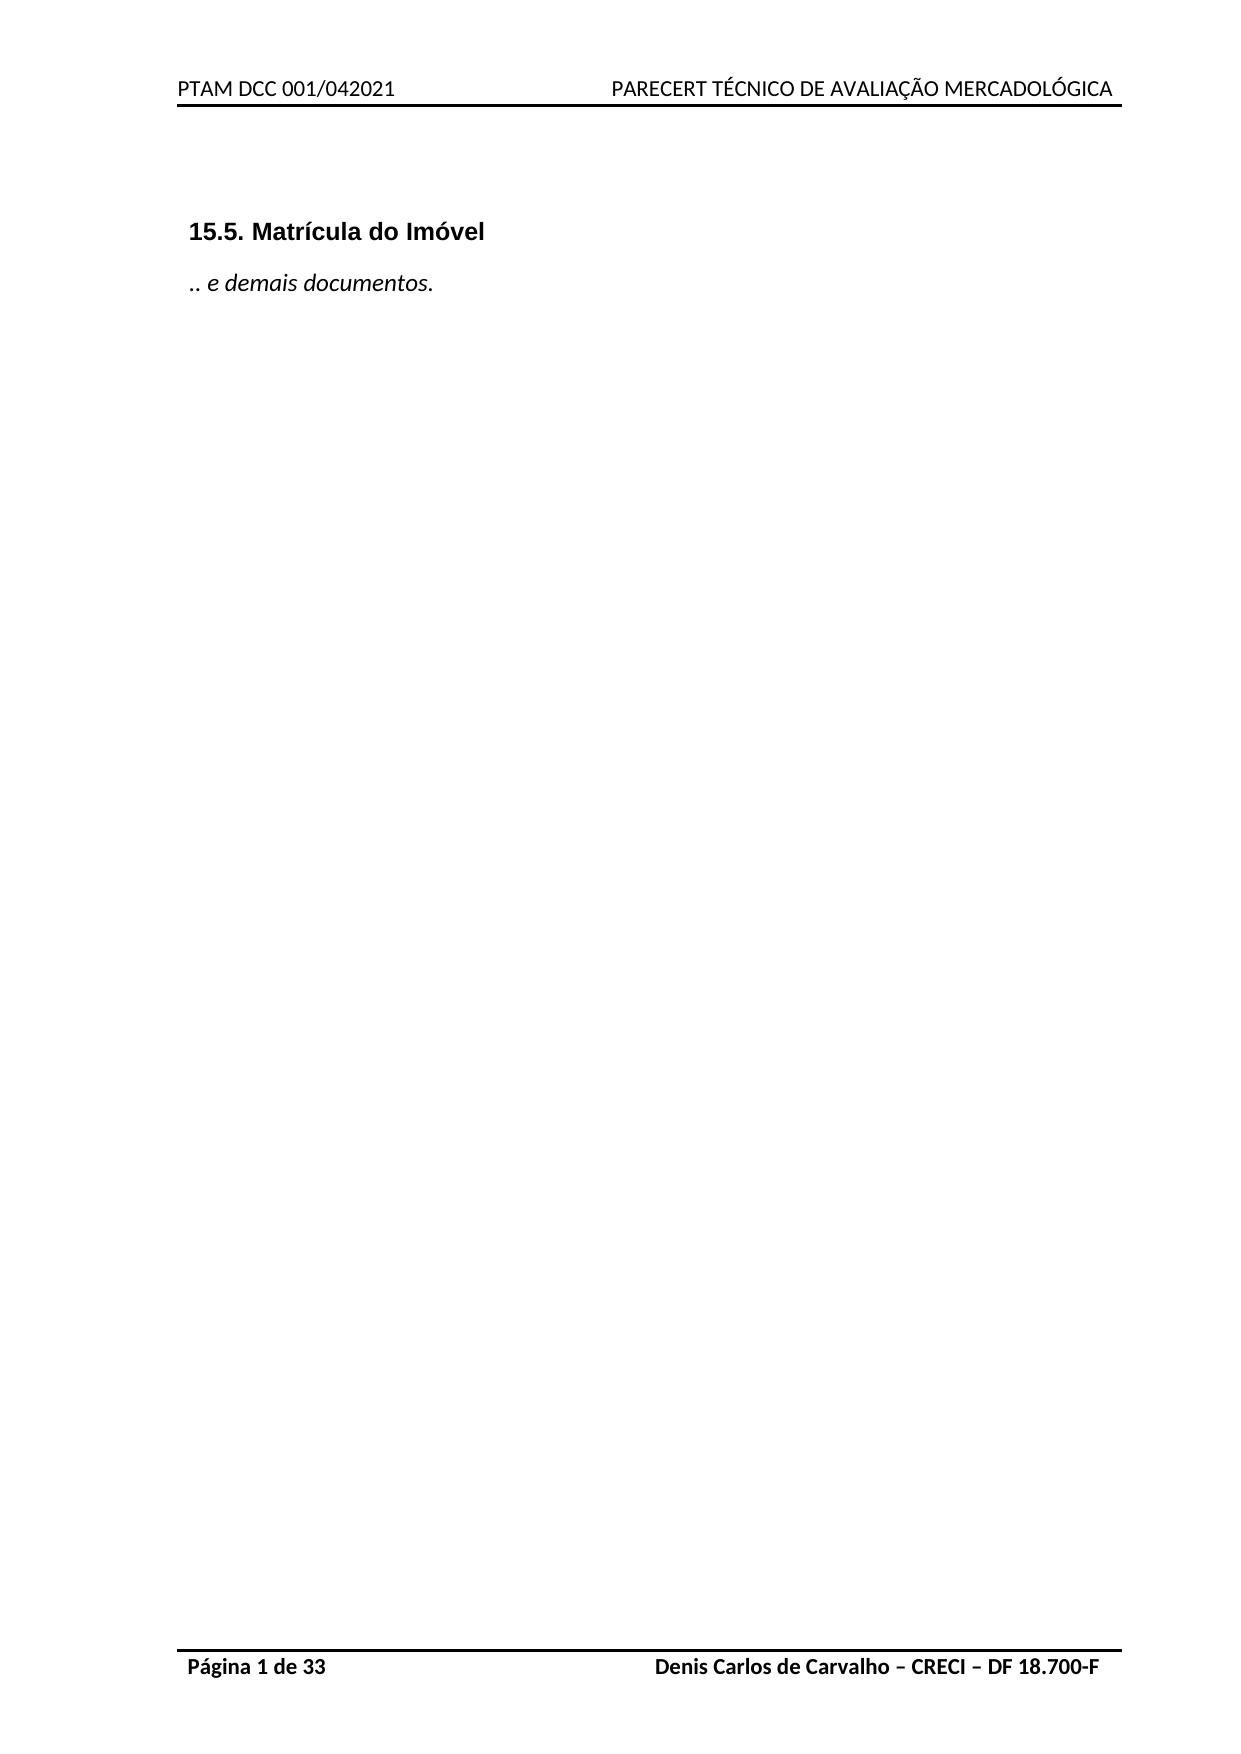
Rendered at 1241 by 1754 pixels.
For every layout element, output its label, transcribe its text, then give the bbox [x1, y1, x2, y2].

text .. e demais documentos. [189, 267, 1122, 298]
list Matrícula do Imóvel [189, 217, 1122, 246]
